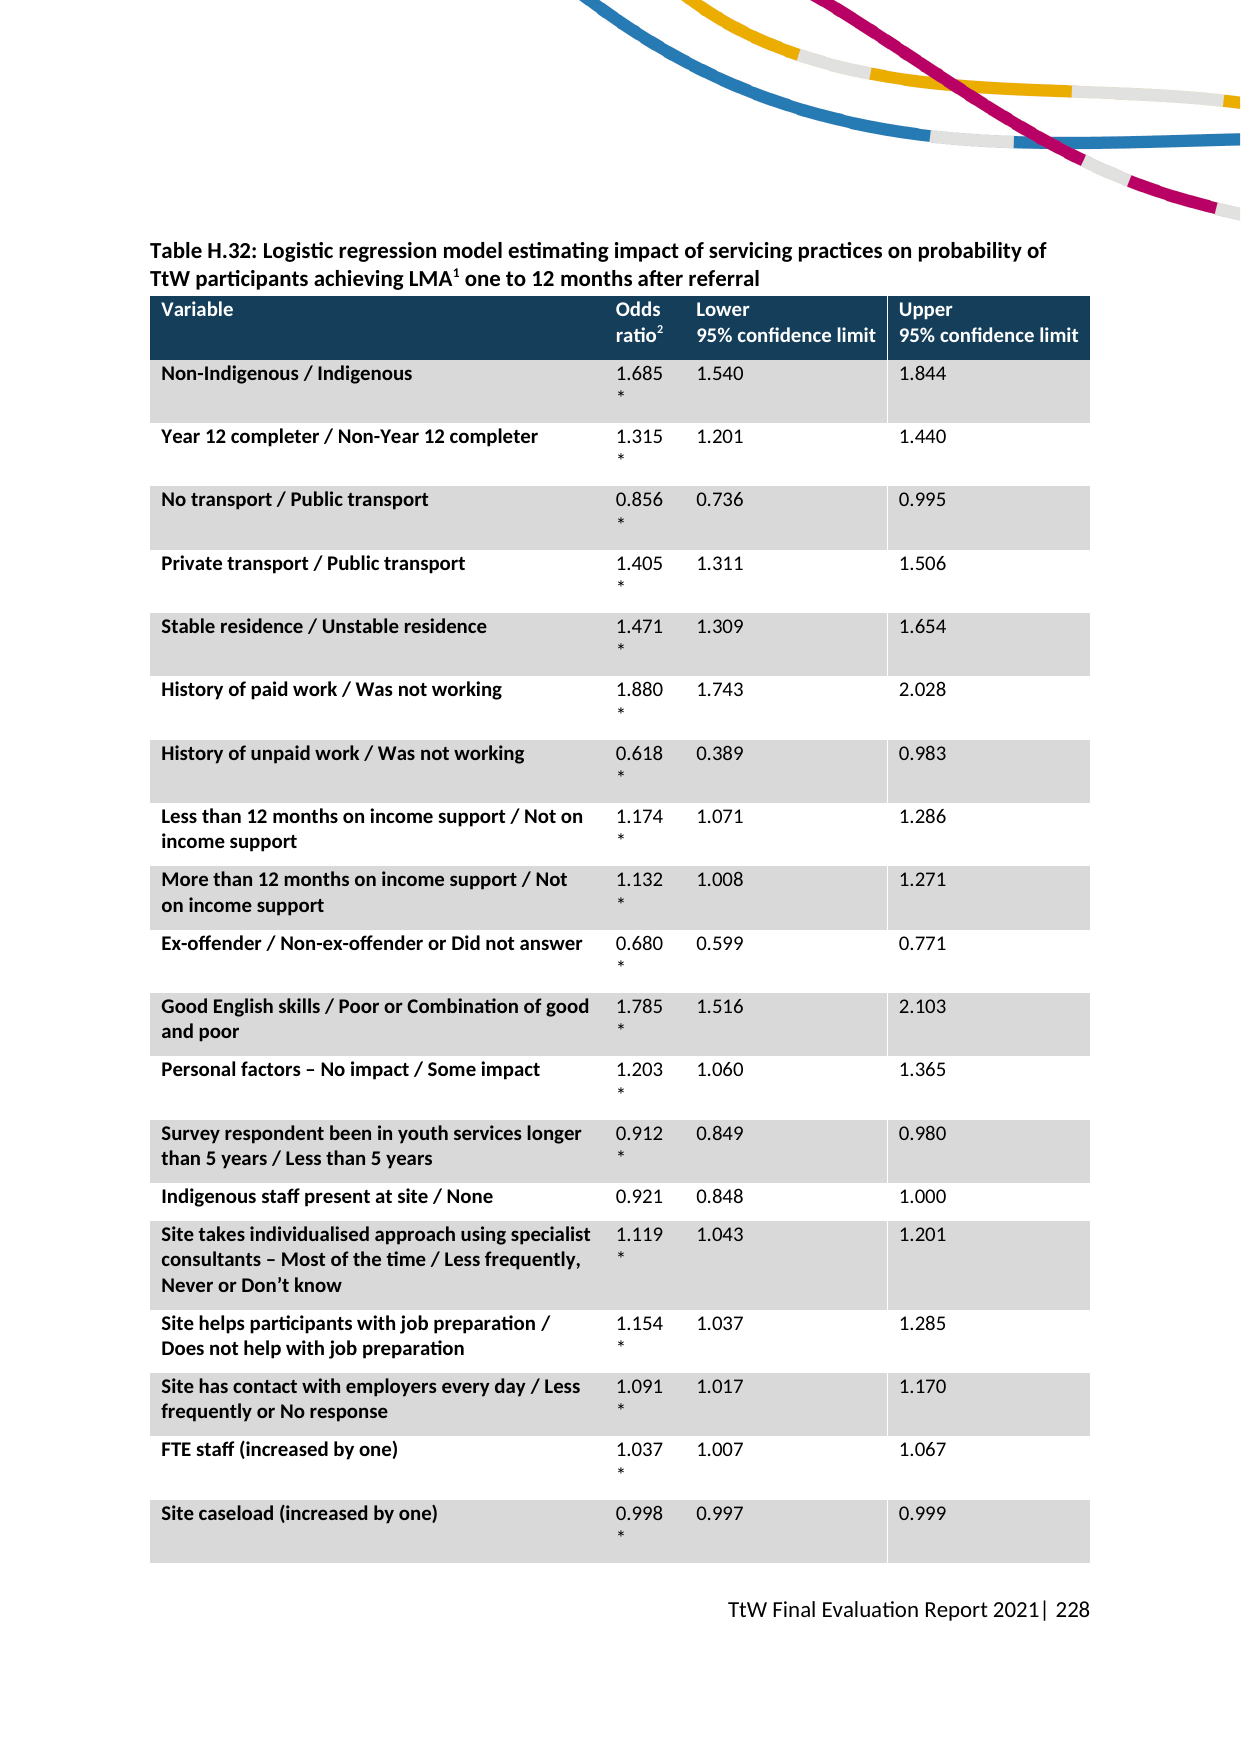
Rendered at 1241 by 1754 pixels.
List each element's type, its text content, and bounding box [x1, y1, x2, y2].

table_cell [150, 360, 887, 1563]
text Table H.32: Logistic regression model estimating impact of servicing practices on probability of TtW participants achieving LMA1 one to 12 months after referral [150, 236, 1090, 292]
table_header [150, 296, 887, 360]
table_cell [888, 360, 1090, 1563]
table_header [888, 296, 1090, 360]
picture [0, 0, 1241, 229]
